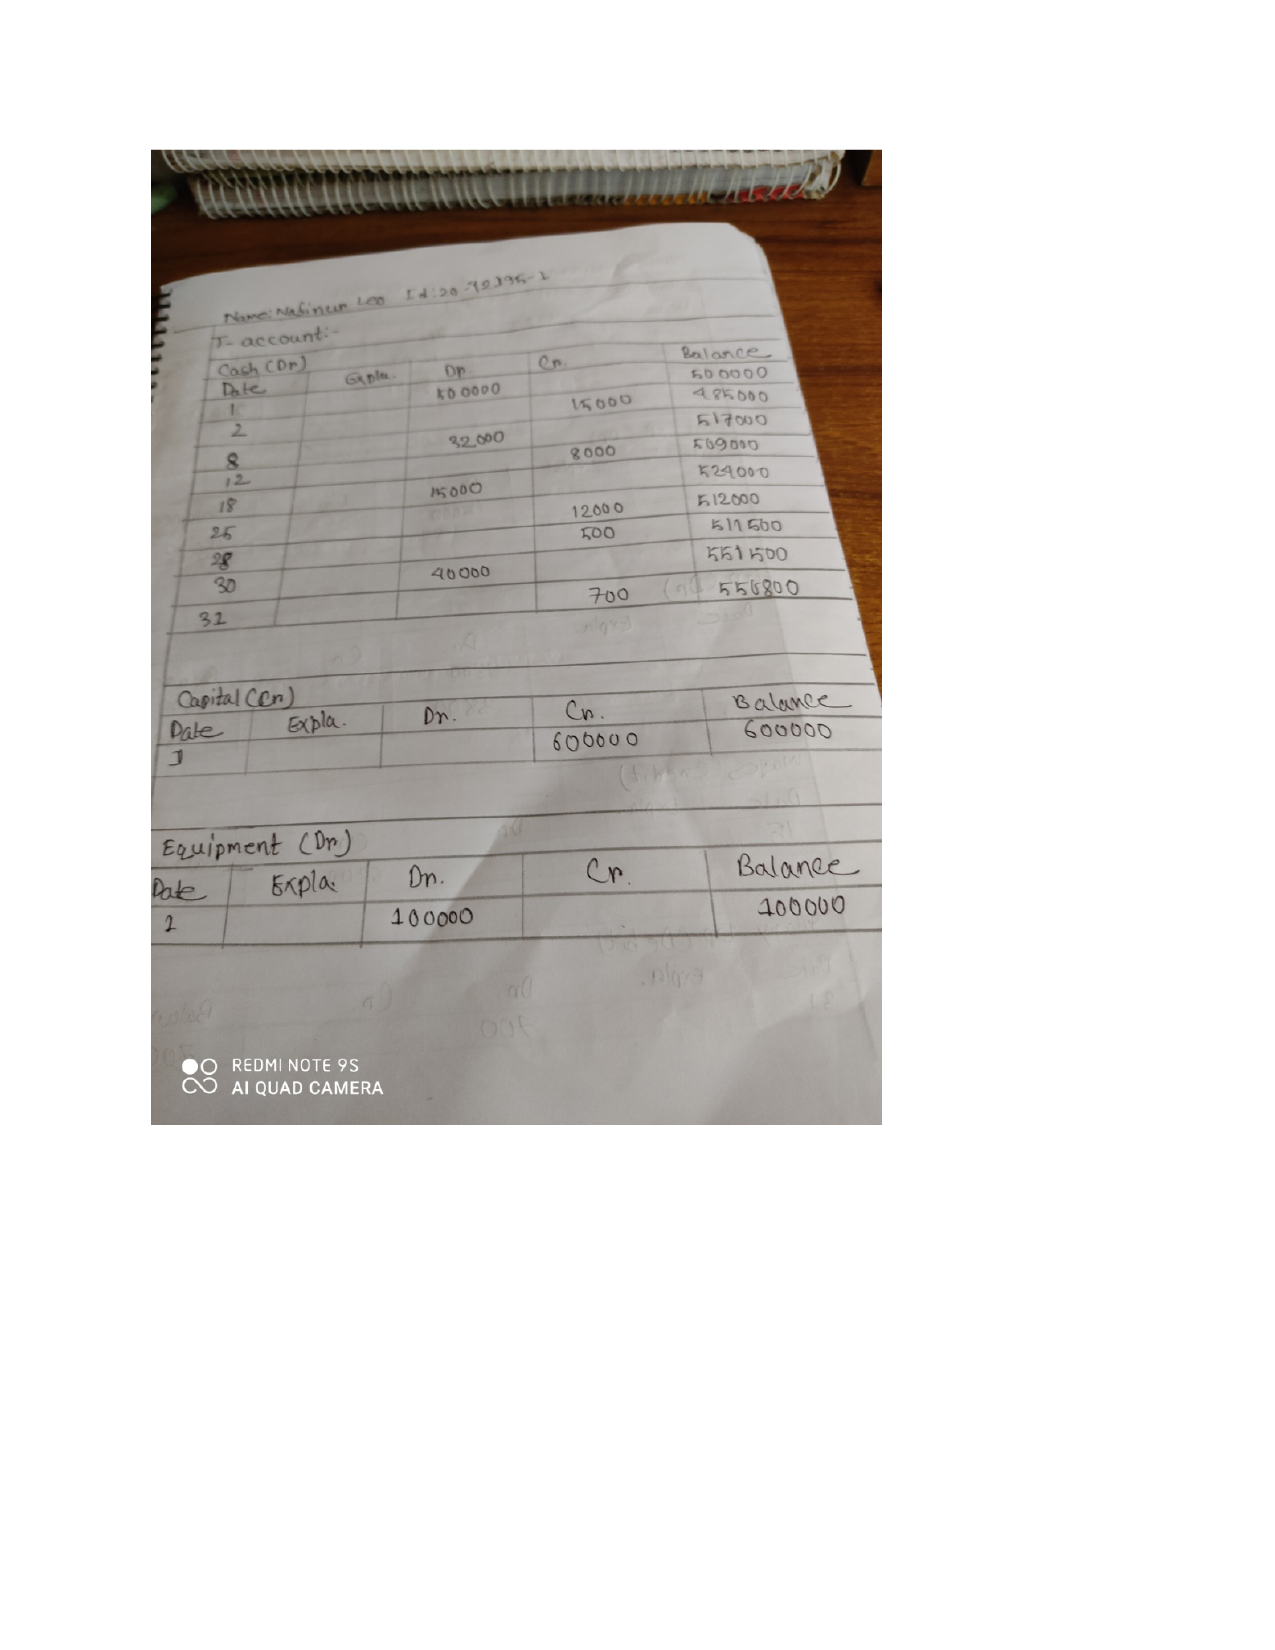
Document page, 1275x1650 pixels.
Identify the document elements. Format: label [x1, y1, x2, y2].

picture [151, 151, 882, 1124]
